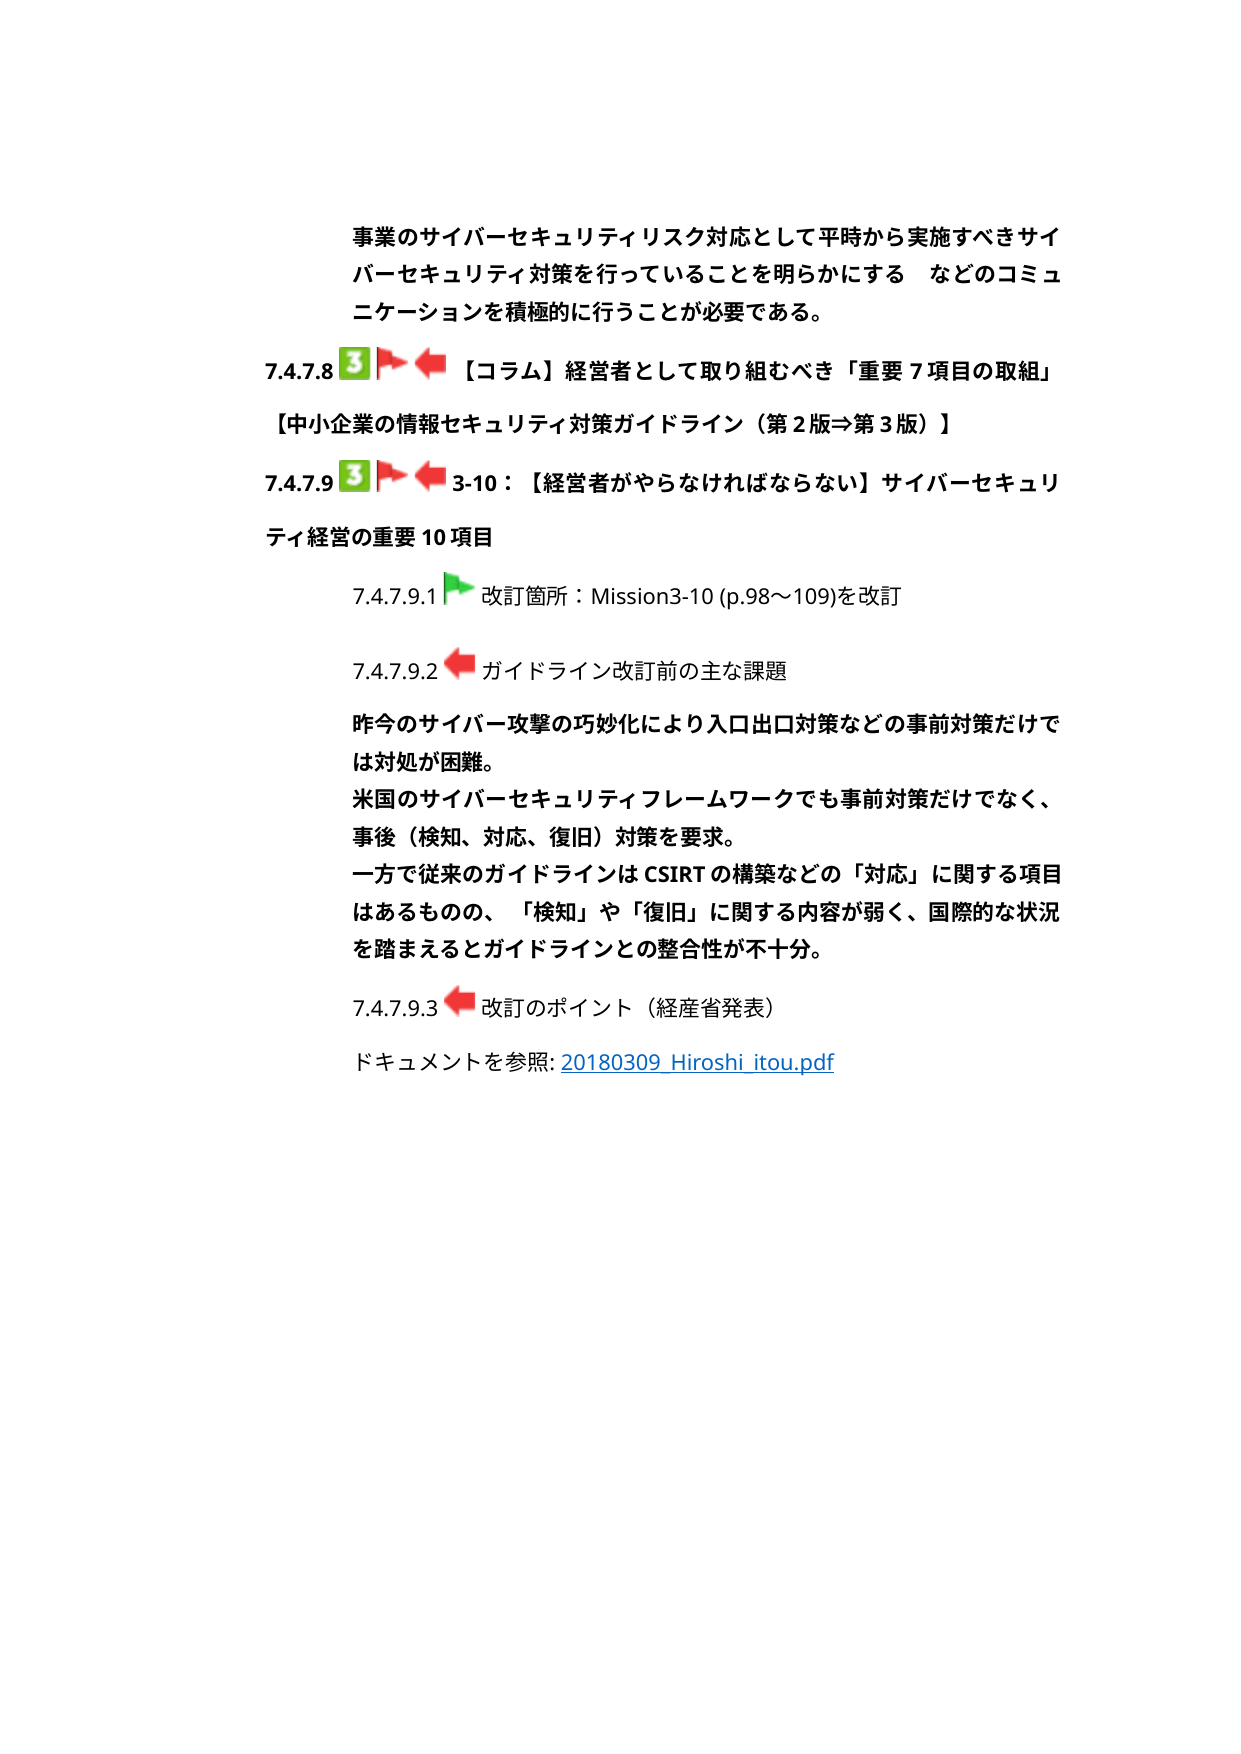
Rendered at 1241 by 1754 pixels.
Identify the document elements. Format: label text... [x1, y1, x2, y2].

picture [443, 572, 476, 605]
picture [443, 985, 476, 1017]
text 昨今のサイバー攻撃の巧妙化により入口出口対策などの事前対策だけでは対処が困難。 [352, 704, 1063, 779]
text 3-10：【経営者がやらなければならない】サイバーセキュリティ経営の重要10項目 [265, 442, 1063, 554]
text 一方で従来のガイドラインはCSIRTの構築などの「対応」に関する項目はあるものの、 「検知」や「復旧」に関する内容が弱く、国際的な状況を踏まえるとガイドラインとの整合性が不十分。 [352, 854, 1063, 967]
picture [339, 347, 371, 380]
text 事業のサイバーセキュリティリスク対応として平時から実施すべきサイバーセキュリティ対策を行っていることを明らかにする などのコミュニケーションを積極的に行うことが必要である。 [352, 217, 1063, 329]
text ガイドライン改訂前の主な課題 [352, 629, 1063, 704]
picture [376, 347, 409, 380]
picture [376, 460, 409, 492]
text ドキュメントを参照: 20180309_Hiroshi_itou.pdf [352, 1042, 1063, 1079]
text 米国のサイバーセキュリティフレームワークでも事前対策だけでなく、事後（検知、対応、復旧）対策を要求。 [352, 779, 1063, 854]
text 【コラム】経営者として取り組むべき「重要7項目の取組」 【中小企業の情報セキュリティ対策ガイドライン（第2版⇒第3版）】 [265, 329, 1063, 442]
picture [414, 460, 446, 492]
text 改訂のポイント（経産省発表） [352, 967, 1063, 1042]
picture [443, 647, 476, 680]
picture [414, 347, 446, 380]
text 改訂箇所：Mission3-10 (p.98～109)を改訂 [352, 554, 1063, 629]
picture [339, 460, 371, 492]
